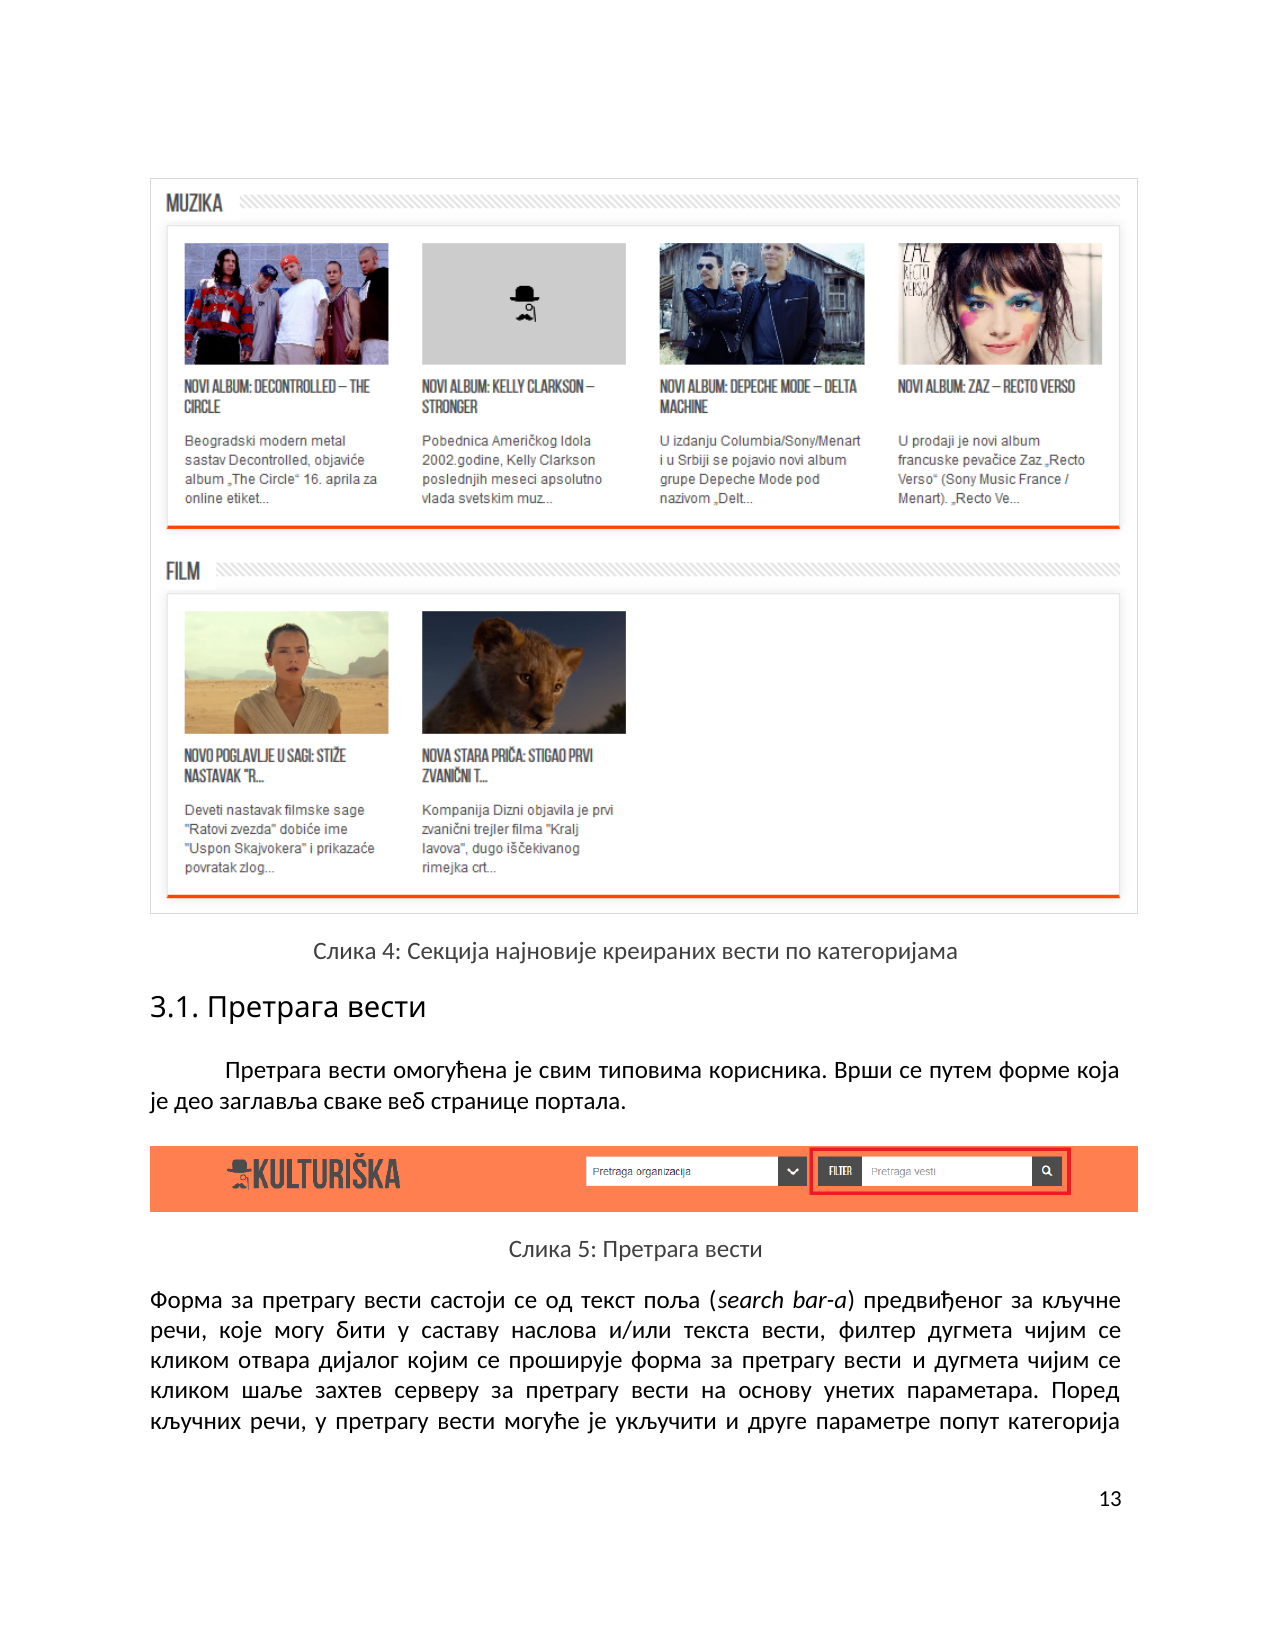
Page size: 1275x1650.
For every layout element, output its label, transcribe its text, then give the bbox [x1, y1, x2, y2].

picture [151, 179, 1137, 913]
subtitle 3.1. Претрага вести [150, 987, 1121, 1026]
text Претрага вести омогућена је свим типовима корисника. Врши се путем форме која је део заглавља сваке веб странице портала. [150, 1054, 1121, 1116]
picture [150, 1146, 1138, 1212]
text Слика 4: Секција најновије креираних вести по категоријама [150, 935, 1121, 966]
text Слика 5: Претрага вести [150, 1233, 1121, 1263]
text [150, 1284, 1121, 1436]
